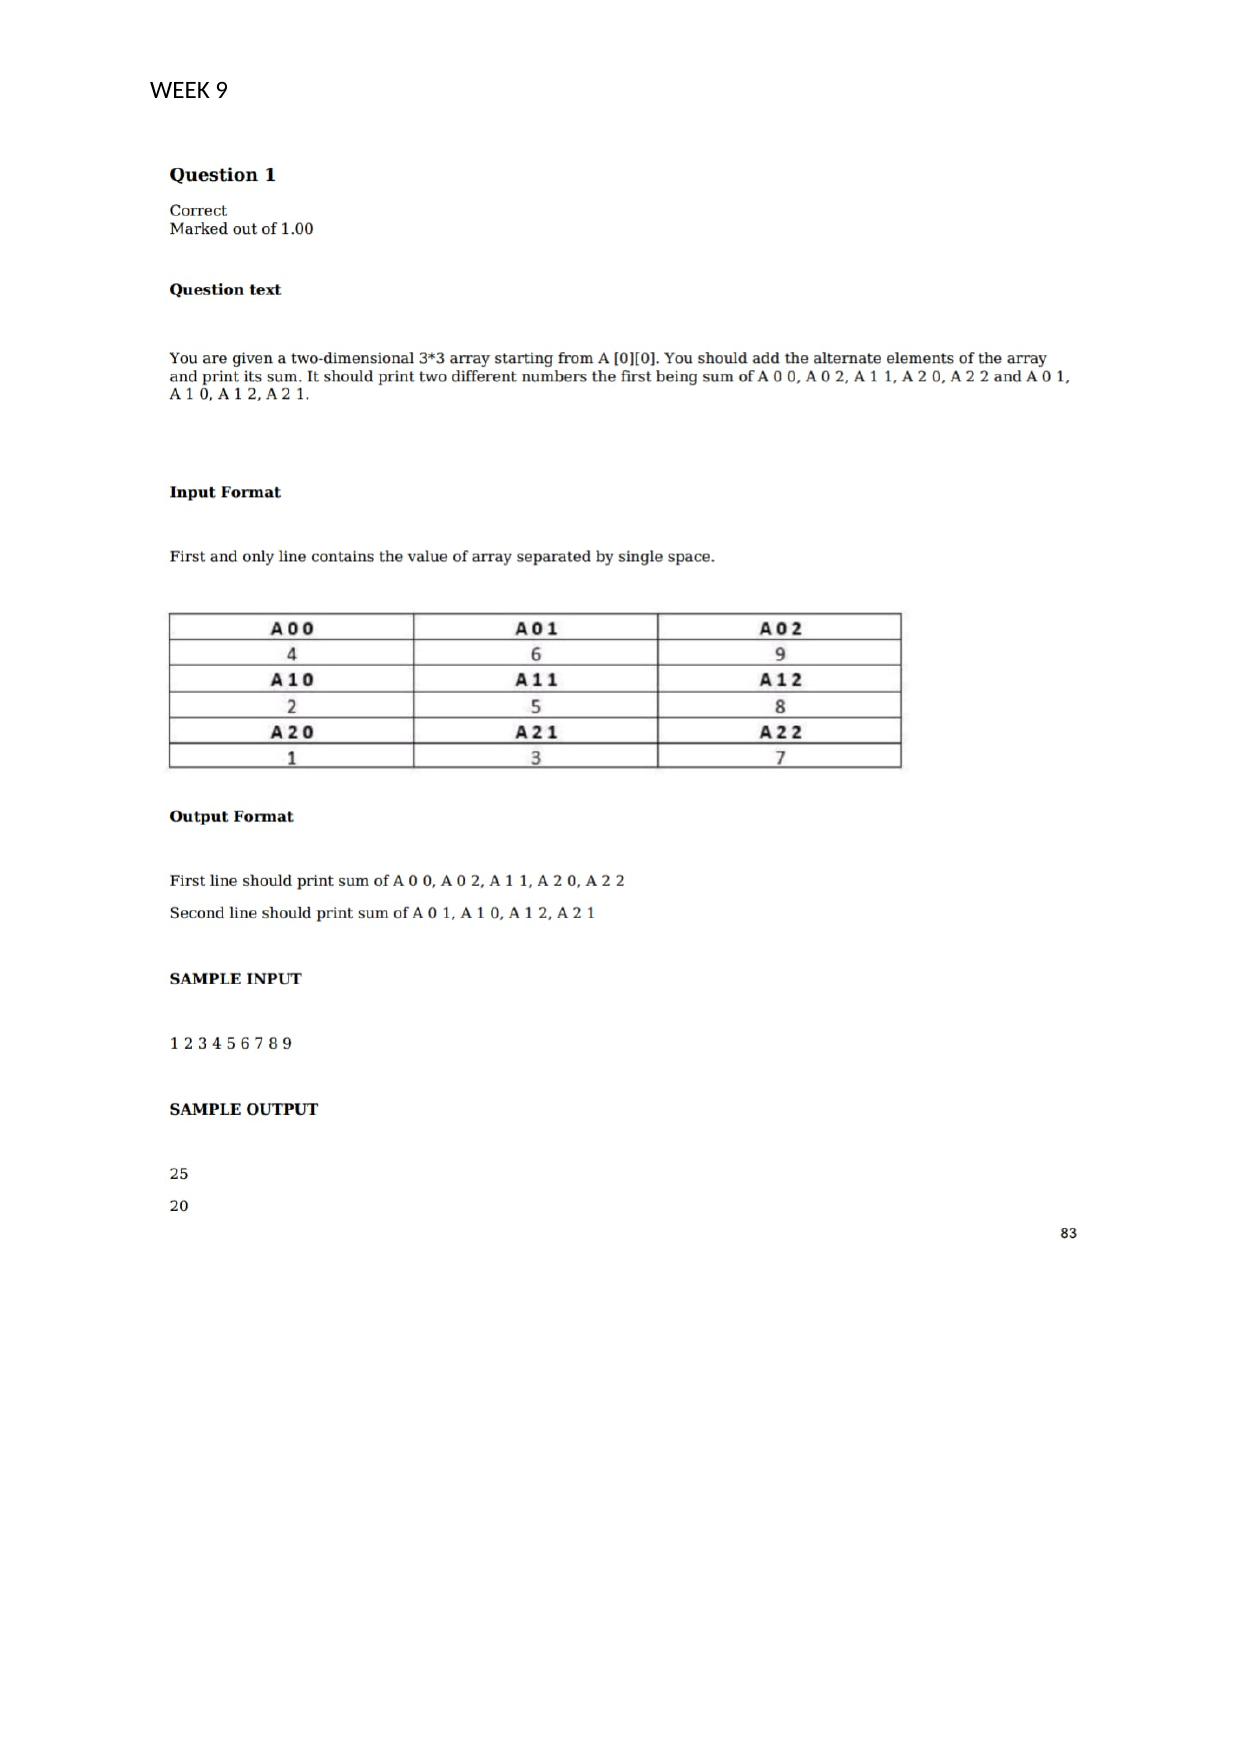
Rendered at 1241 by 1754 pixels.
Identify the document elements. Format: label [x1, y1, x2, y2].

picture [150, 150, 1091, 1242]
